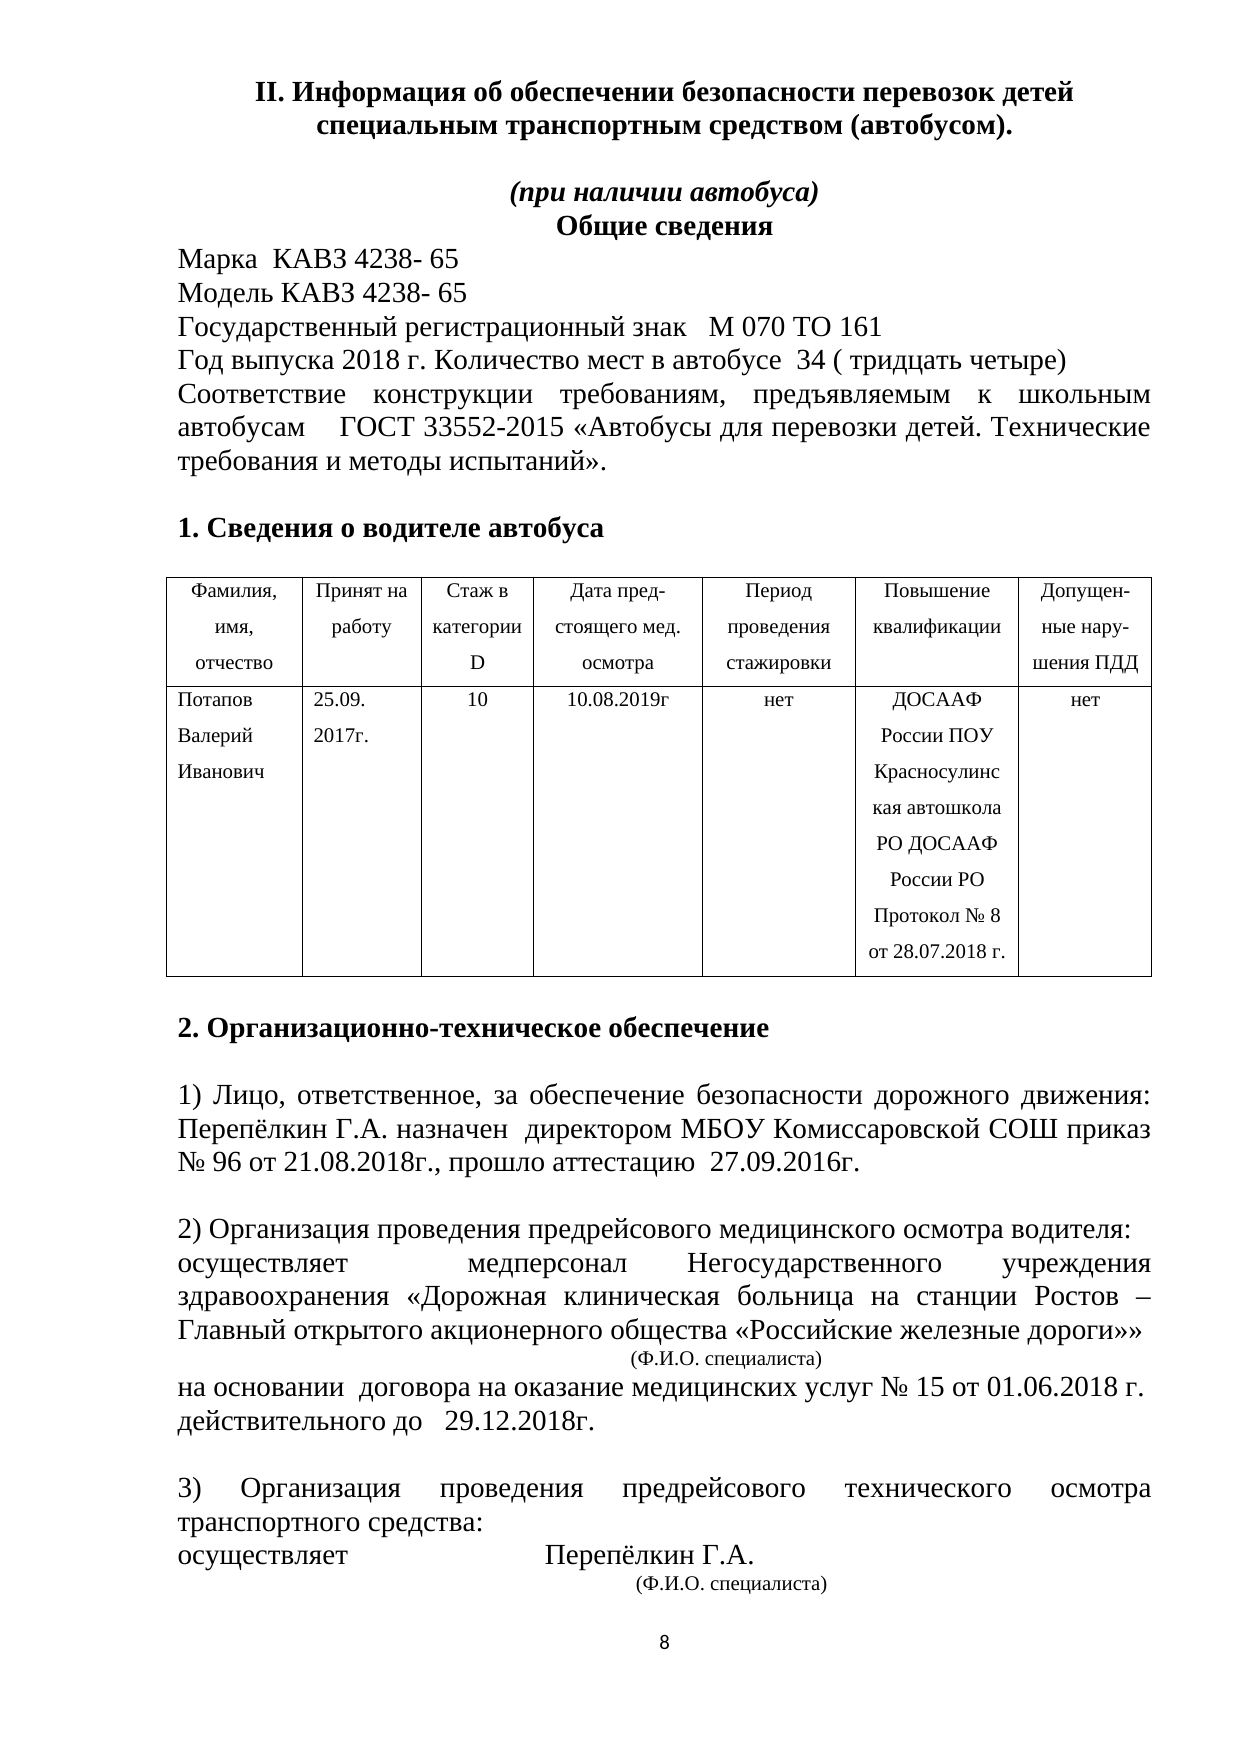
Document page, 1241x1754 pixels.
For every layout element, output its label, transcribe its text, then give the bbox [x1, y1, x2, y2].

text (при наличии автобуса) [177, 174, 1152, 208]
table_cell ДОСААФ России ПОУ Красносулинс кая автошкола РО ДОСААФ России РО Протокол № 8 от 28.07.2018 г. [856, 687, 1018, 976]
text Год выпуска 2018 г. Количество мест в автобусе 34 ( тридцать четыре) [177, 342, 1152, 376]
text на основании договора на оказание медицинских услуг № 15 от 01.06.2018 г. [177, 1369, 1152, 1403]
text Государственный регистрационный знак М 070 ТО 161 [177, 309, 1152, 342]
text 2) Организация проведения предрейсового медицинского осмотра водителя: [177, 1211, 1152, 1245]
text Модель КАВЗ 4238- 65 [177, 275, 1152, 309]
text (Ф.И.О. специалиста) [177, 1346, 1152, 1369]
text 3) Организация проведения предрейсового технического осмотра транспортного средства: [177, 1470, 1152, 1537]
table_header Период проведения стажировки [703, 578, 855, 686]
text 2. Организационно-техническое обеспечение [177, 1010, 1152, 1044]
table_header Повышение квалификации [856, 578, 1018, 686]
text действительного до 29.12.2018г. [177, 1403, 1152, 1437]
table_cell 10 [422, 687, 533, 976]
table_header Принят на работу [303, 578, 421, 686]
text Общие сведения [177, 208, 1152, 242]
table_cell нет [703, 687, 855, 976]
table_cell 10.08.2019г [534, 687, 702, 976]
table_cell 25.09. 2017г. [303, 687, 421, 976]
text Марка КАВЗ 4238- 65 [177, 242, 1152, 275]
table_cell Потапов Валерий Иванович [167, 687, 302, 976]
text 1) Лицо, ответственное, за обеспечение безопасности дорожного движения: Перепёлкин Г.А. назначен директором МБОУ Комиссаровской СОШ приказ № 96 от 21.08.2018г., прошло аттестацию 27.09.2016г. [177, 1077, 1152, 1178]
text II. Информация об обеспечении безопасности перевозок детей специальным транспортным средством (автобусом). [177, 74, 1152, 141]
text осуществляет Перепёлкин Г.А. [177, 1537, 1152, 1571]
text Соответствие конструкции требованиям, предъявляемым к школьным автобусам ГОСТ 33552-2015 «Автобусы для перевозки детей. Технические требования и методы испытаний». [177, 376, 1152, 476]
table_header Дата пред- стоящего мед. осмотра [534, 578, 702, 686]
table_cell нет [1019, 687, 1151, 976]
table_header Стаж в категории D [422, 578, 533, 686]
text осуществляет медперсонал Негосударственного учреждения здравоохранения «Дорожная клиническая больница на станции Ростов – Главный открытого акционерного общества «Российские железные дороги»» [177, 1245, 1152, 1346]
text (Ф.И.О. специалиста) [177, 1571, 1152, 1595]
table_header Фамилия, имя, отчество [167, 578, 302, 686]
text 1. Сведения о водителе автобуса [177, 510, 1152, 543]
table_header Допущен-ные нару- шения ПДД [1019, 578, 1151, 686]
